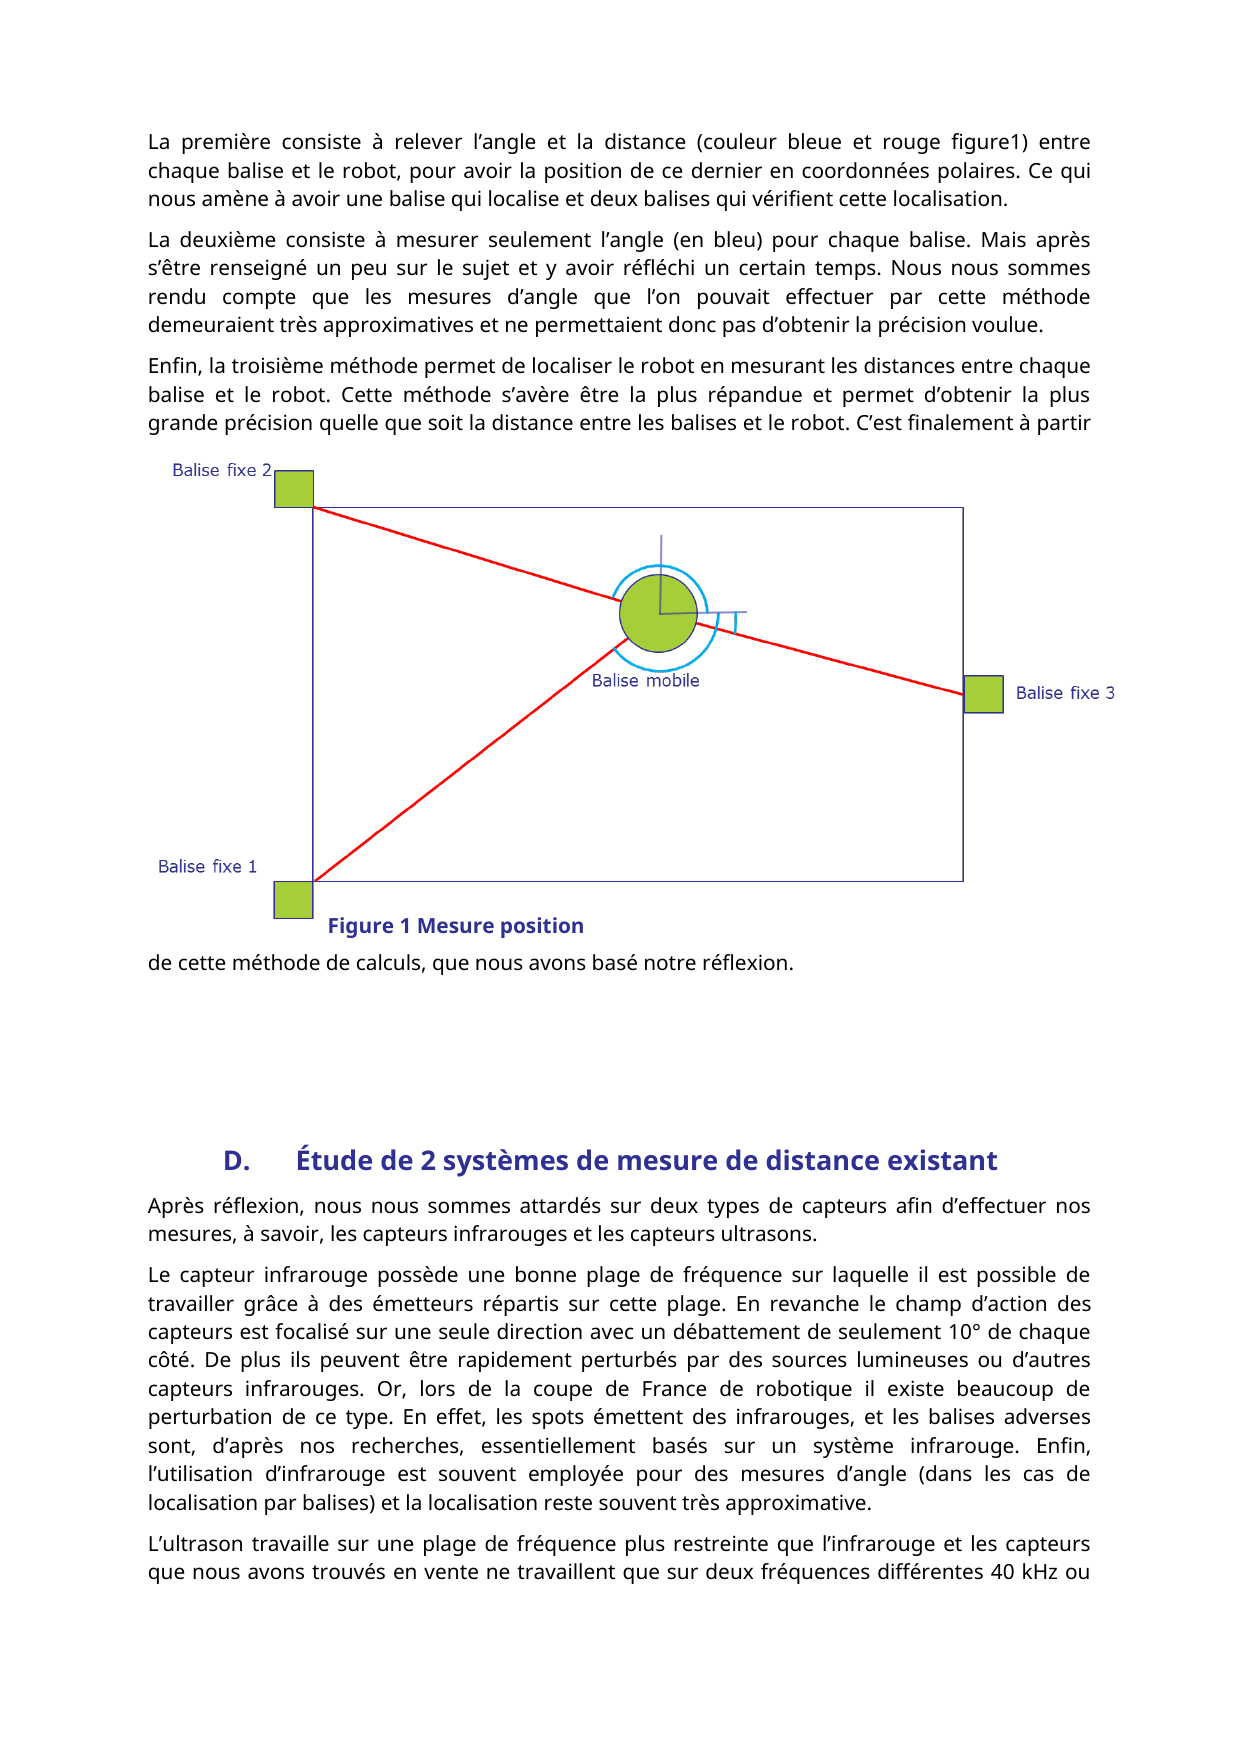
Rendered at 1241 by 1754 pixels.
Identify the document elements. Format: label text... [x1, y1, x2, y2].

subtitle Étude de 2 systèmes de mesure de distance existant [223, 1141, 1092, 1178]
text Enfin, la troisième méthode permet de localiser le robot en mesurant les distances entre chaque balise et le robot. Cette méthode s’avère être la plus répandue et permet d’obtenir la plus grande précision quelle que soit la distance entre les balises et le robot. C’est finalement à partir de cette méthode de calculs, que nous avons basé notre réflexion. [148, 926, 1092, 977]
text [148, 1529, 1092, 1586]
text Le capteur infrarouge possède une bonne plage de fréquence sur laquelle il est possible de travailler grâce à des émetteurs répartis sur cette plage. En revanche le champ d’action des capteurs est focalisé sur une seule direction avec un débattement de seulement 10° de chaque côté. De plus ils peuvent être rapidement perturbés par des sources lumineuses ou d’autres capteurs infrarouges. Or, lors de la coupe de France de robotique il existe beaucoup de perturbation de ce type. En effet, les spots émettent des infrarouges, et les balises adverses sont, d’après nos recherches, essentiellement basés sur un système infrarouge. Enfin, l’utilisation d’infrarouge est souvent employée pour des mesures d’angle (dans les cas de localisation par balises) et la localisation reste souvent très approximative. [148, 1260, 1092, 1516]
text La deuxième consiste à mesurer seulement l’angle (en bleu) pour chaque balise. Mais après s’être renseigné un peu sur le sujet et y avoir réfléchi un certain temps. Nous nous sommes rendu compte que les mesures d’angle que l’on pouvait effectuer par cette méthode demeuraient très approximatives et ne permettaient donc pas d’obtenir la précision voulue. [148, 225, 1092, 339]
text La première consiste à relever l’angle et la distance (couleur bleue et rouge figure1) entre chaque balise et le robot, pour avoir la position de ce dernier en coordonnées polaires. Ce qui nous amène à avoir une balise qui localise et deux balises qui vérifient cette localisation. [148, 127, 1092, 213]
text Enfin, la troisième méthode permet de localiser le robot en mesurant les distances entre chaque balise et le robot. Cette méthode s’avère être la plus répandue et permet d’obtenir la plus grande précision quelle que soit la distance entre les balises et le robot. C’est finalement à partir de cette méthode de calculs, que nous avons basé notre réflexion. [148, 351, 1092, 454]
text Après réflexion, nous nous sommes attardés sur deux types de capteurs afin d’effectuer nos mesures, à savoir, les capteurs infrarouges et les capteurs ultrasons. [148, 1191, 1092, 1248]
picture [147, 454, 1135, 926]
